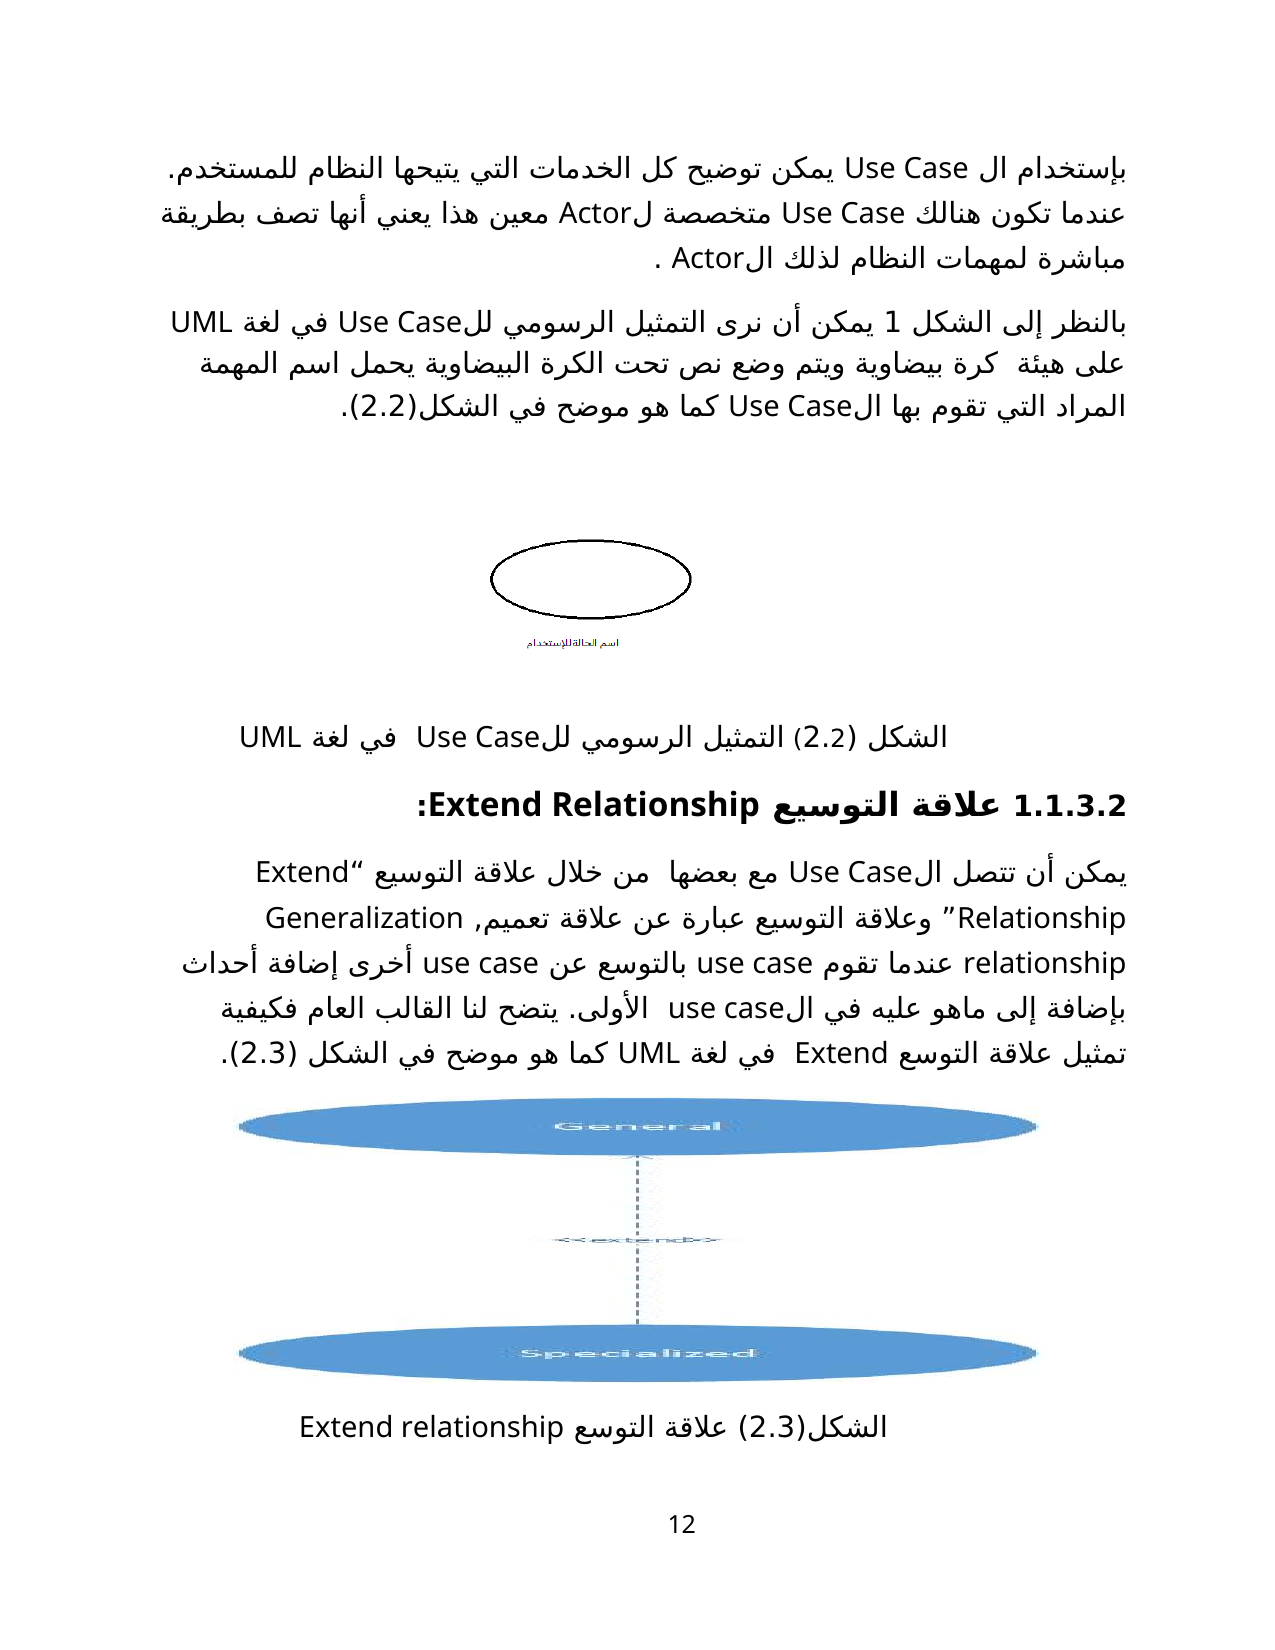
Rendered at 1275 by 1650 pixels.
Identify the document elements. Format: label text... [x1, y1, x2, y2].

text بإستخدام ال Use Case يمكن توضيح كل الخدمات التي يتيحها النظام للمستخدم. عندما تكون هنالك Use Case متخصصة لActor معين هذا يعني أنها تصف بطريقة مباشرة لمهمات النظام لذلك الActor . [149, 148, 1127, 277]
picture [398, 513, 789, 692]
picture [233, 1096, 1043, 1383]
text الشكل(2.3) علاقة التوسع Extend relationship [149, 1406, 1038, 1446]
text 1.1.3.2 علاقة التوسيع Extend Relationship: [149, 780, 1127, 826]
text بالنظر إلى الشكل 1 يمكن أن نرى التمثيل الرسومي للUse Case في لغة UML على هيئة كرة بيضاوية ويتم وضع نص تحت الكرة البيضاوية يحمل اسم المهمة المراد التي تقوم بها الUse Case كما هو موضح في الشكل(2.2). [149, 301, 1127, 425]
text يمكن أن تتصل الUse Case مع بعضها من خلال علاقة التوسيع “Extend Relationship” وعلاقة التوسيع عبارة عن علاقة تعميم, Generalization relationship عندما تقوم use case بالتوسع عن use case أخرى إضافة أحداث بإضافة إلى ماهو عليه في الuse case الأولى. يتضح لنا القالب العام فكيفية تمثيل علاقة التوسع Extend في لغة UML كما هو موضح في الشكل (2.3). [149, 851, 1127, 1072]
text الشكل (2.2) التمثيل الرسومي للUse Case في لغة UML [149, 716, 1038, 756]
